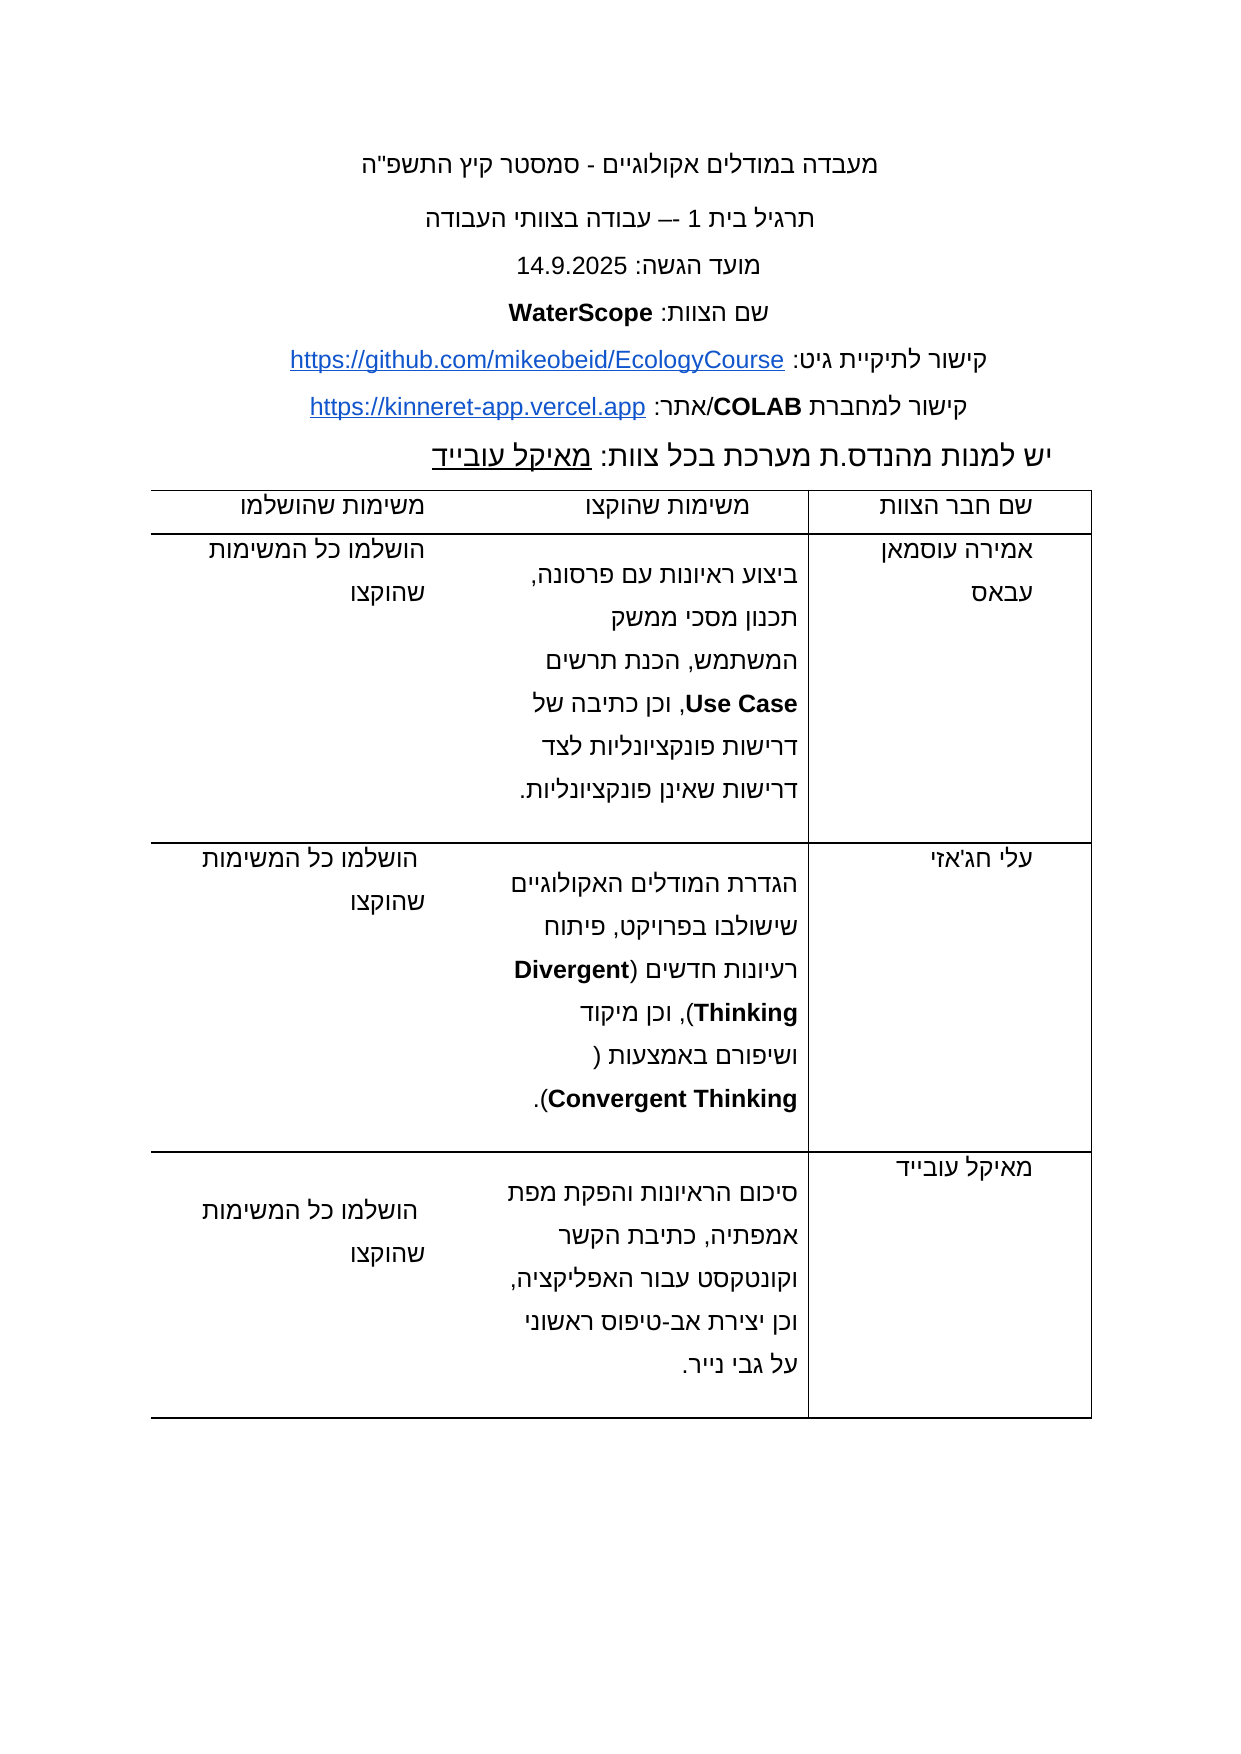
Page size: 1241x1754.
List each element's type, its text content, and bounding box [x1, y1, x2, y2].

text מועד הגשה: 14.9.2025 [187, 251, 1090, 280]
table_cell הגדרת המודלים האקולוגיים שישולבו בפרויקט, פיתוח רעיונות חדשים (Divergent Thinking), וכן מיקוד ושיפורם באמצעות (Convergent Thinking). [484, 844, 808, 1151]
table_cell ביצוע ראיונות עם פרסונה, תכנון מסכי ממשק המשתמש, הכנת תרשים Use Case, וכן כתיבה של דרישות פונקציונליות לצד דרישות שאינן פונקציונליות. [484, 535, 808, 842]
text יש למנות מהנדס.ת מערכת בכל צוות: מאיקל עובייד [150, 439, 1053, 473]
table_header משימות שהוקצו [484, 491, 808, 533]
table_cell הושלמו כל המשימות שהוקצו [151, 844, 483, 1151]
text מעבדה במודלים אקולוגיים - סמסטר קיץ התשפ"ה [150, 150, 1090, 179]
table_cell סיכום הראיונות והפקת מפת אמפתיה, כתיבת הקשר וקונטקסט עבור האפליקציה, וכן יצירת אב-טיפוס ראשוני על גבי נייר. [484, 1153, 808, 1417]
text תרגיל בית 1 -– עבודה בצוותי העבודה [150, 204, 1090, 233]
table_cell אמירה עוסמאן עבאס [809, 535, 1091, 842]
table_cell עלי חג'אזי [809, 844, 1091, 1151]
text שם הצוות: WaterScope [187, 298, 1090, 327]
text קישור לתיקיית גיט: https://github.com/mikeobeid/EcologyCourse [187, 345, 1090, 374]
table_cell הושלמו כל המשימות שהוקצו [151, 1153, 483, 1417]
table_cell מאיקל עובייד [809, 1153, 1091, 1417]
table_header משימות שהושלמו [151, 491, 483, 533]
text קישור למחברת COLAB/אתר: https://kinneret-app.vercel.app [187, 392, 1090, 421]
table_header שם חבר הצוות [809, 491, 1091, 533]
table_cell הושלמו כל המשימות שהוקצו [151, 535, 483, 842]
